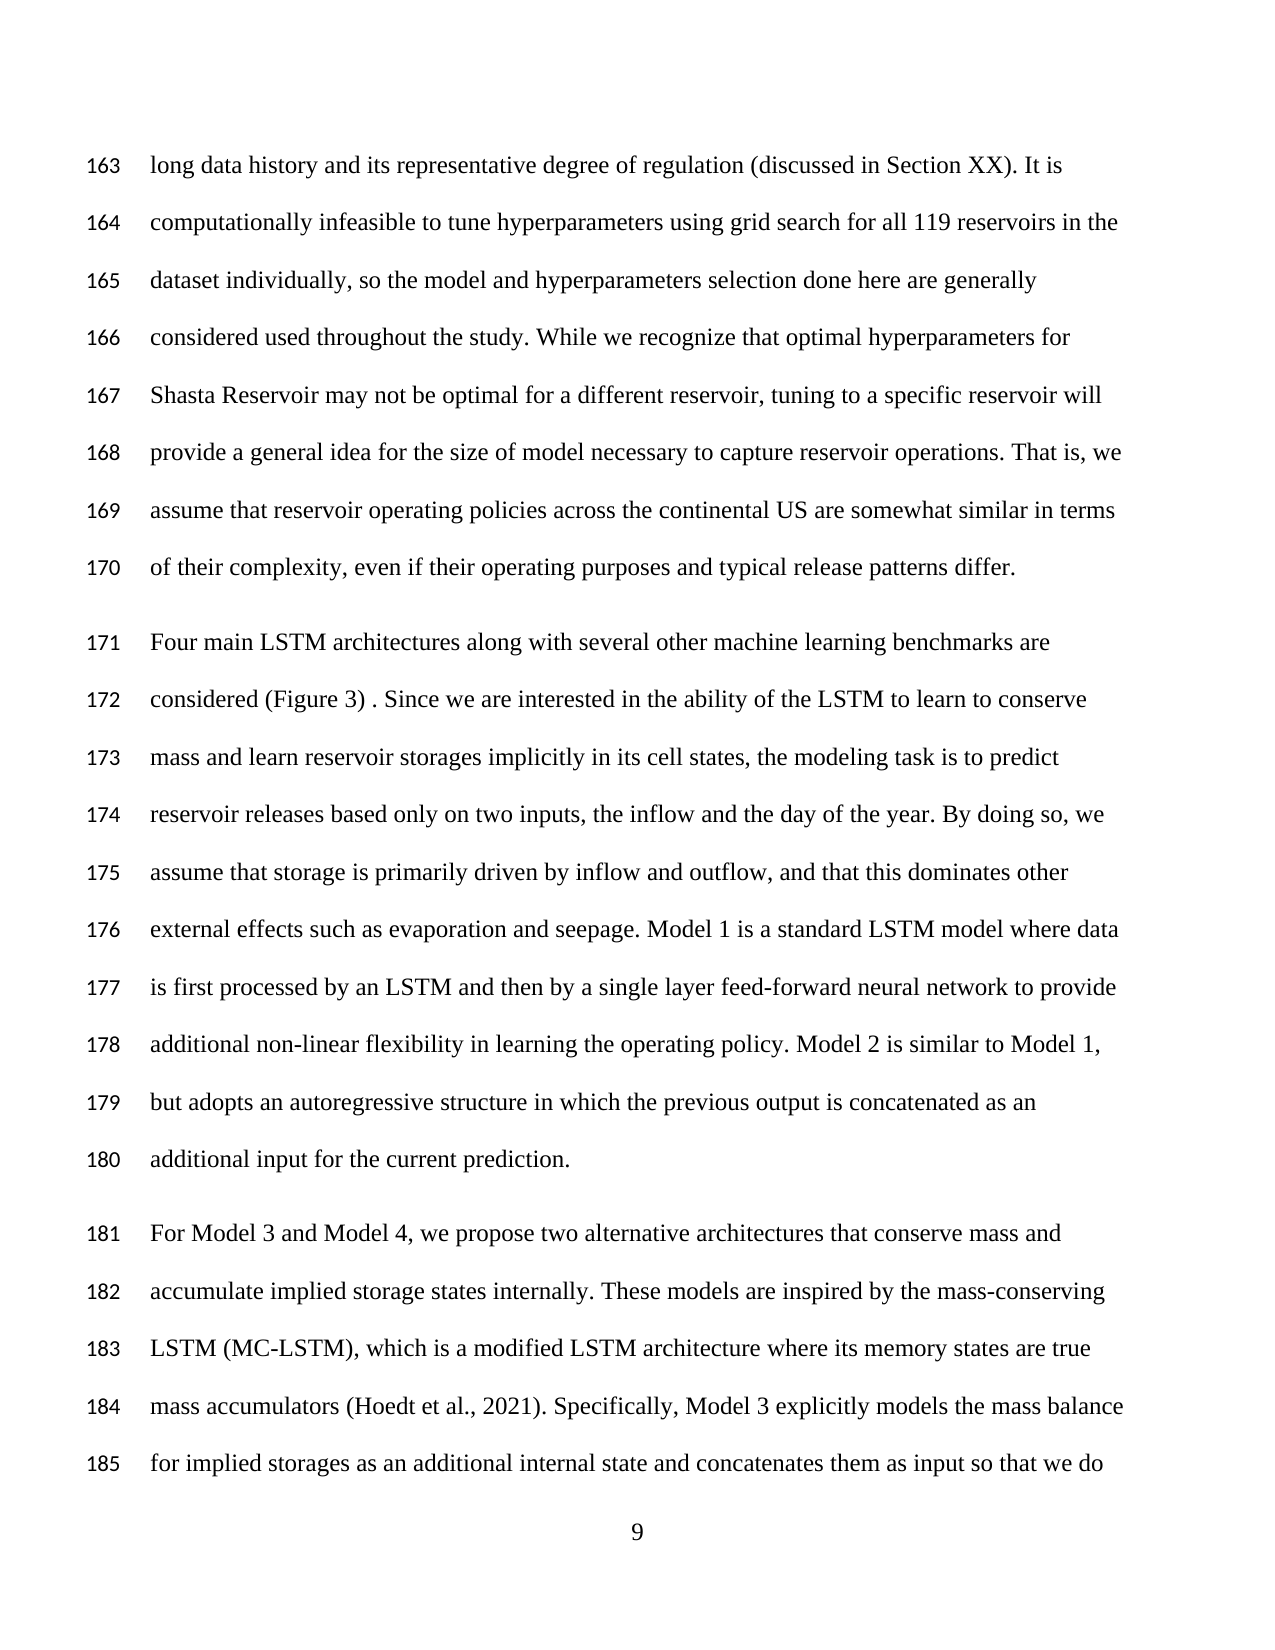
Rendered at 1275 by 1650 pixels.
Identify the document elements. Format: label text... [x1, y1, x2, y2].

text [150, 1218, 1125, 1477]
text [150, 150, 1125, 581]
text Four main LSTM architectures along with several other machine learning benchmarks are considered (Figure 3) . Since we are interested in the ability of the LSTM to learn to conserve mass and learn reservoir storages implicitly in its cell states, the modeling task is to predict reservoir releases based only on two inputs, the inflow and the day of the year. By doing so, we assume that storage is primarily driven by inflow and outflow, and that this dominates other external effects such as evaporation and seepage. Model 1 is a standard LSTM model where data is first processed by an LSTM and then by a single layer feed-forward neural network to provide additional non-linear flexibility in learning the operating policy. Model 2 is similar to Model 1, but adopts an autoregressive structure in which the previous output is concatenated as an additional input for the current prediction. [150, 627, 1125, 1173]
